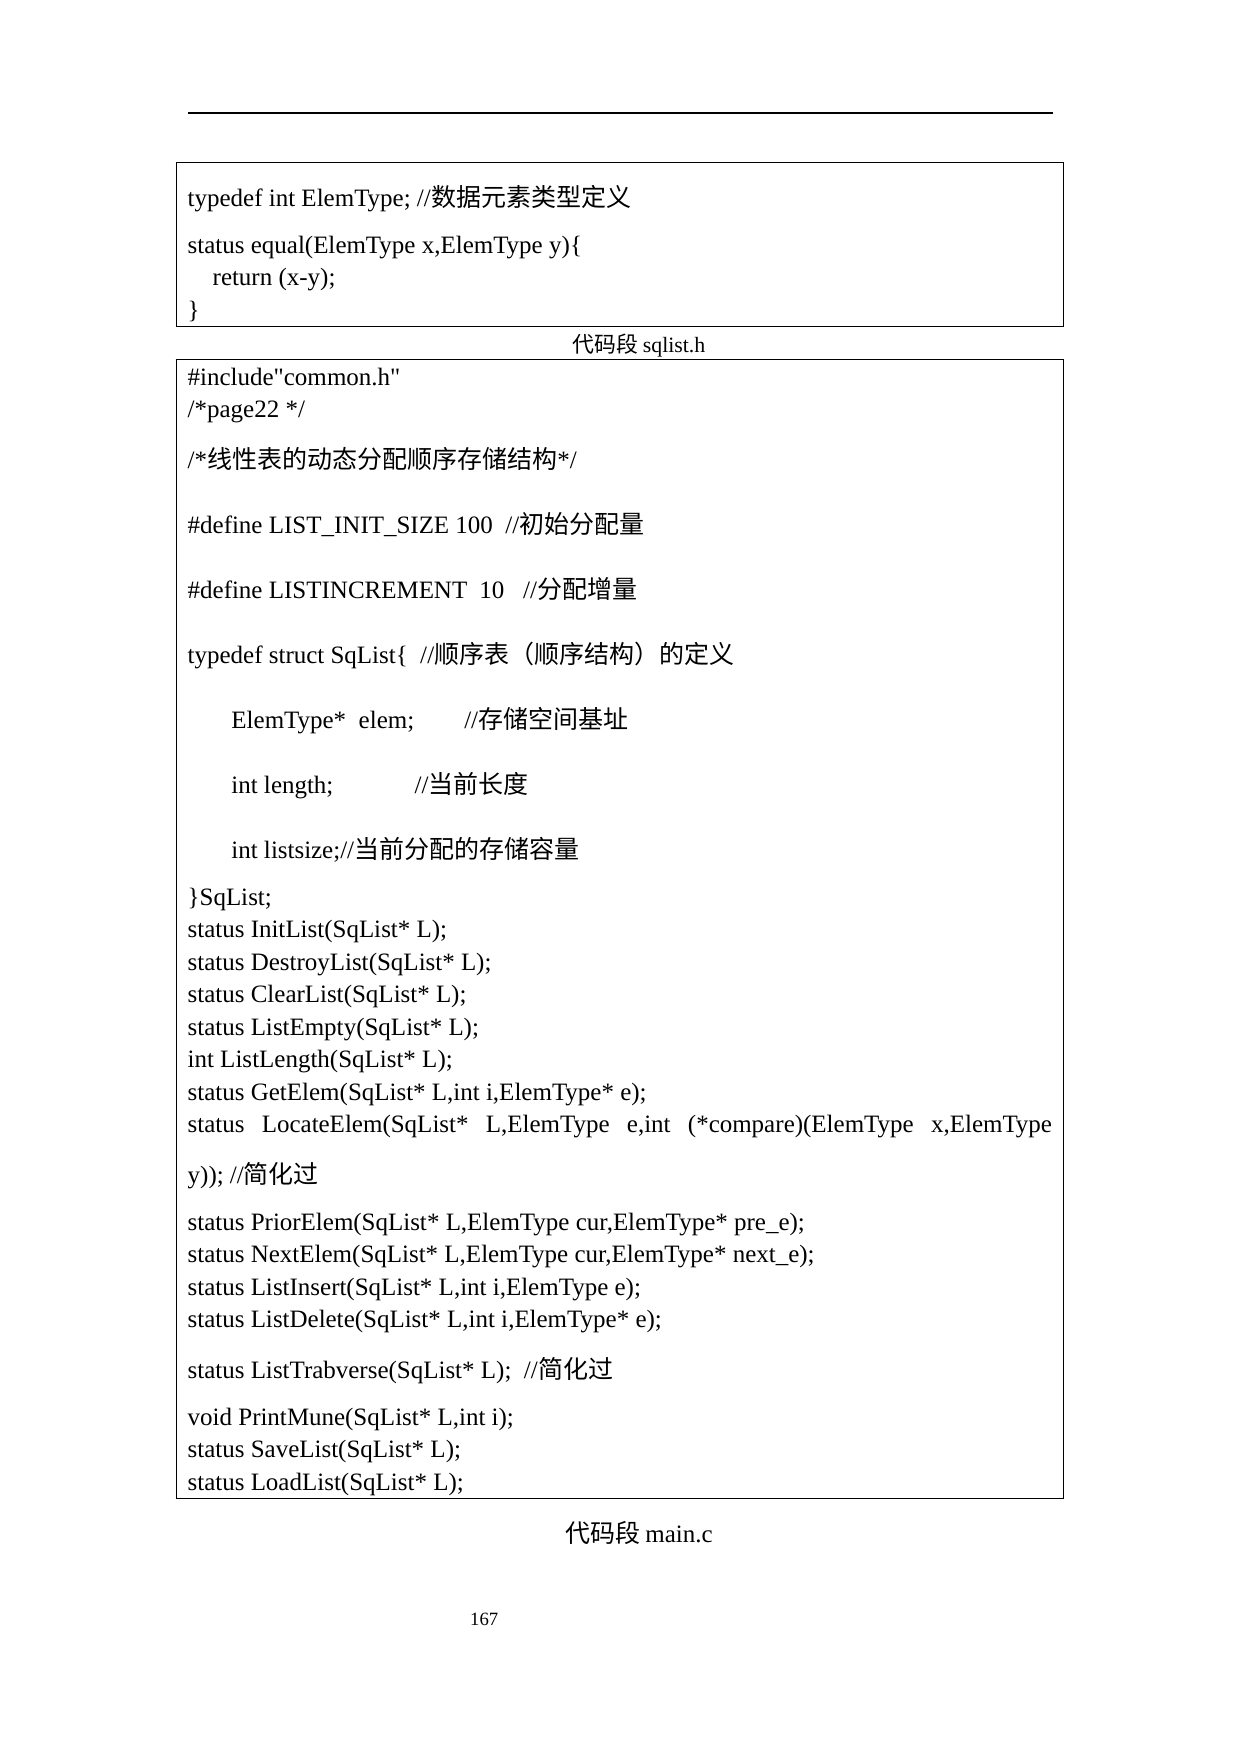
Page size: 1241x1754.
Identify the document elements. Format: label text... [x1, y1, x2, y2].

text 代码段main.c [187, 1499, 1053, 1564]
table_header #include"common.h" /*page22 */ /*线性表的动态分配顺序存储结构*/ #define LIST_INIT_SIZE 100 //初始分配量 #define LISTINCREMENT 10 //分配增量 typedef struct SqList{ //顺序表（顺序结构）的定义 ElemType* elem; //存储空间基址 int length; //当前长度 int listsize;//当前分配的存储容量 }SqList; status InitList(SqList* L); status DestroyList(SqList* L); status ClearList(SqList* L); status ListEmpty(SqList* L); int ListLength(SqList* L); status GetElem(SqList* L,int i,ElemType* e); status LocateElem(SqList* L,ElemType e,int (*compare)(ElemType x,ElemType y)); //简化过 status PriorElem(SqList* L,ElemType cur,ElemType* pre_e); status NextElem(SqList* L,ElemType cur,ElemType* next_e); status ListInsert(SqList* L,int i,ElemType e); status ListDelete(SqList* L,int i,ElemType* e); status ListTrabverse(SqList* L); //简化过 void PrintMune(SqList* L,int i); status SaveList(SqList* L); status LoadList(SqList* L); [177, 360, 1063, 1498]
text 代码段sqlist.h [187, 327, 1053, 359]
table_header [177, 163, 1063, 326]
